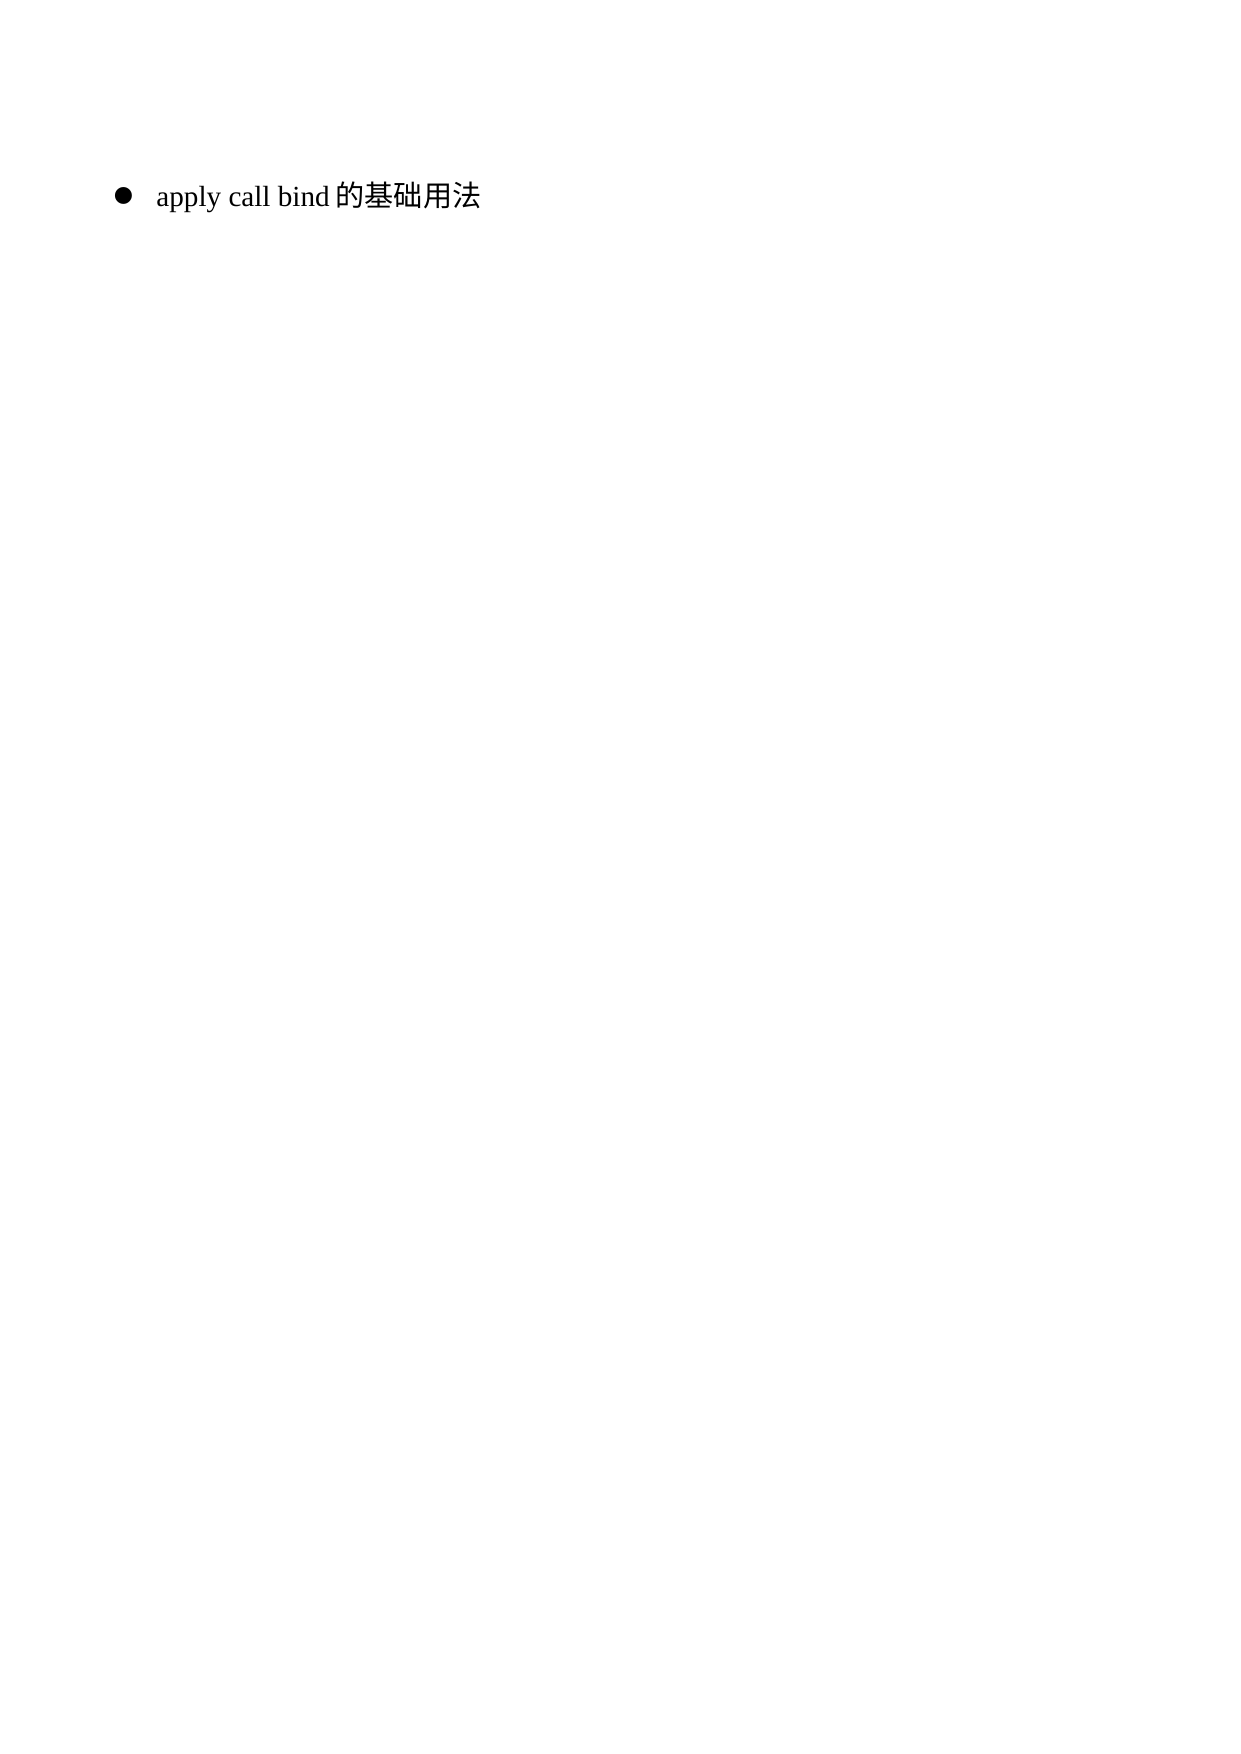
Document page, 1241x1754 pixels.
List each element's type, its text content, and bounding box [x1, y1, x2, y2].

subtitle apply call bind的基础用法 [112, 159, 1128, 228]
